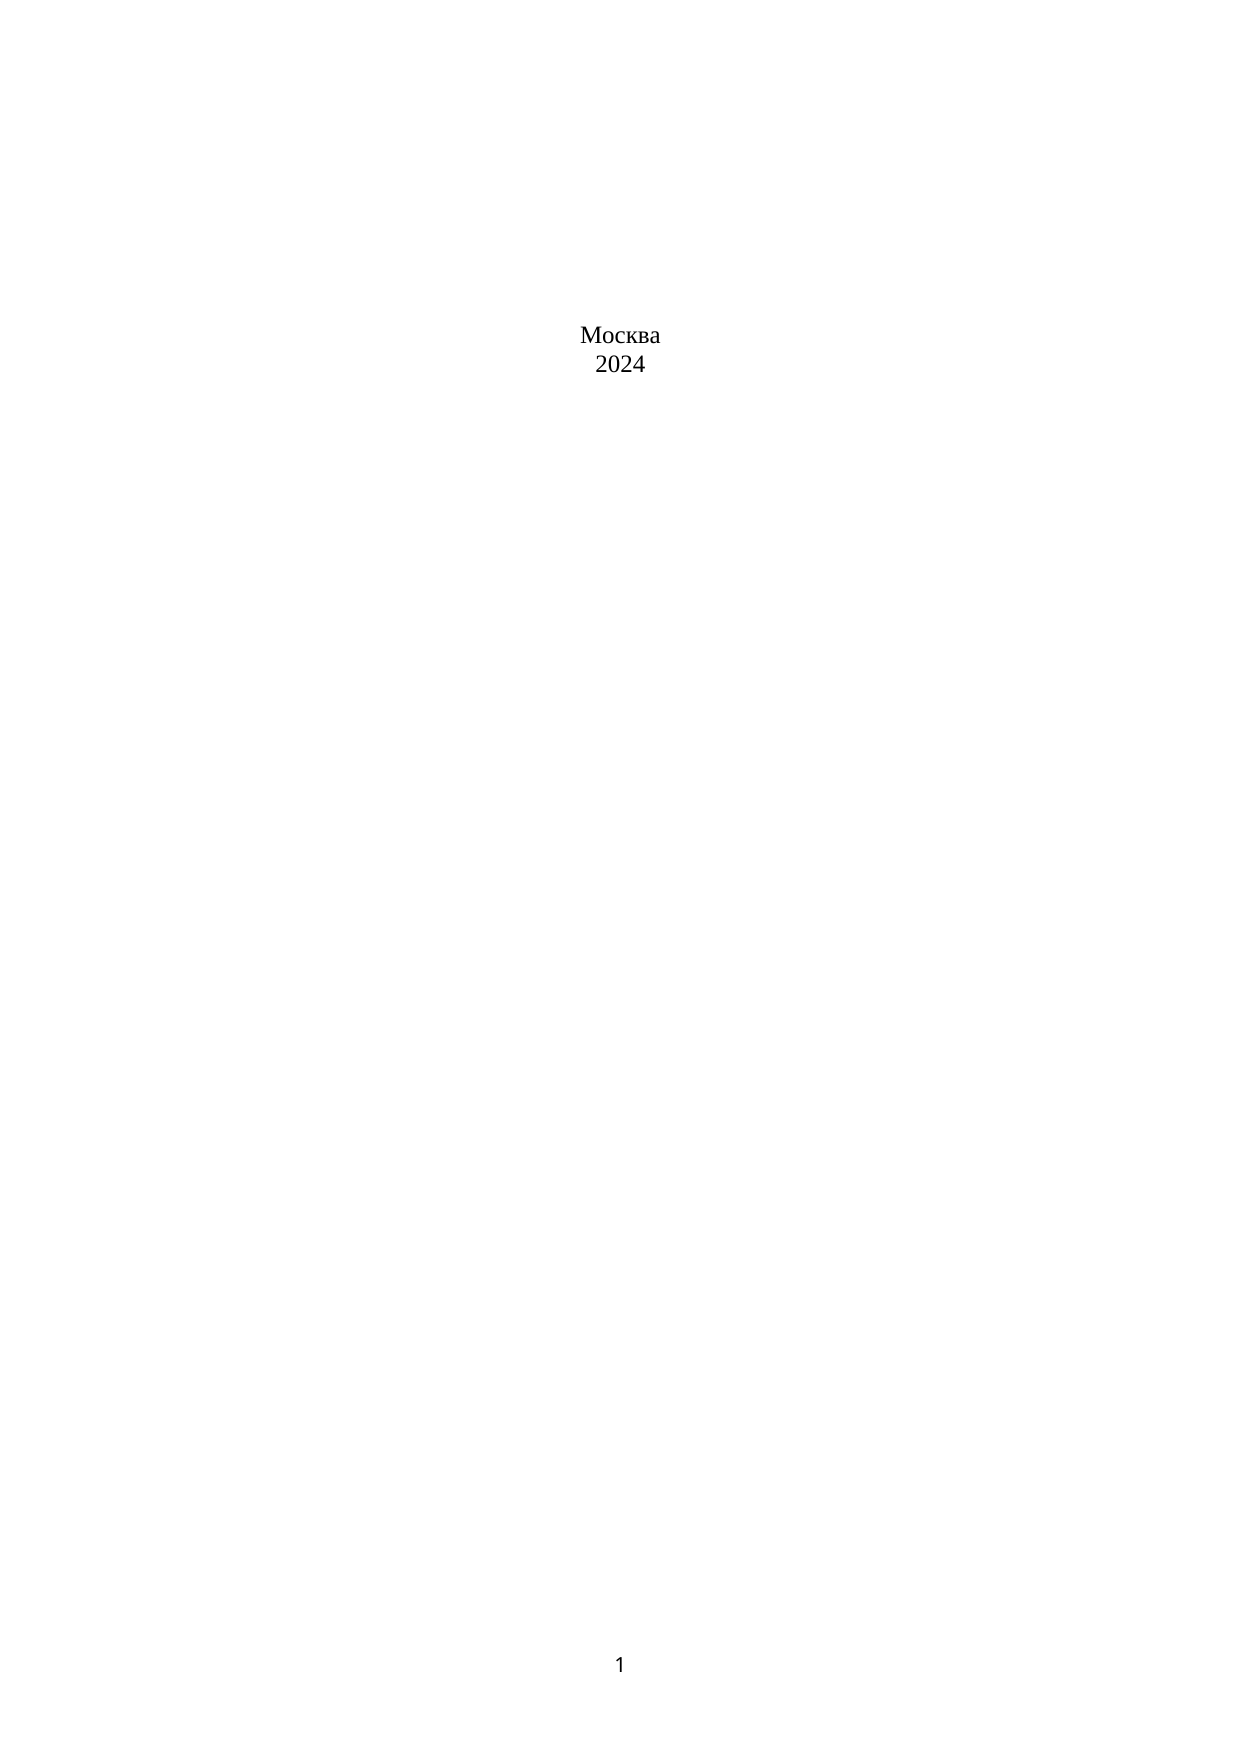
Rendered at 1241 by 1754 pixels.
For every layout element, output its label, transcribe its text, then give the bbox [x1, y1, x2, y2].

text Москва [112, 321, 1128, 349]
text 2024 [112, 349, 1128, 378]
